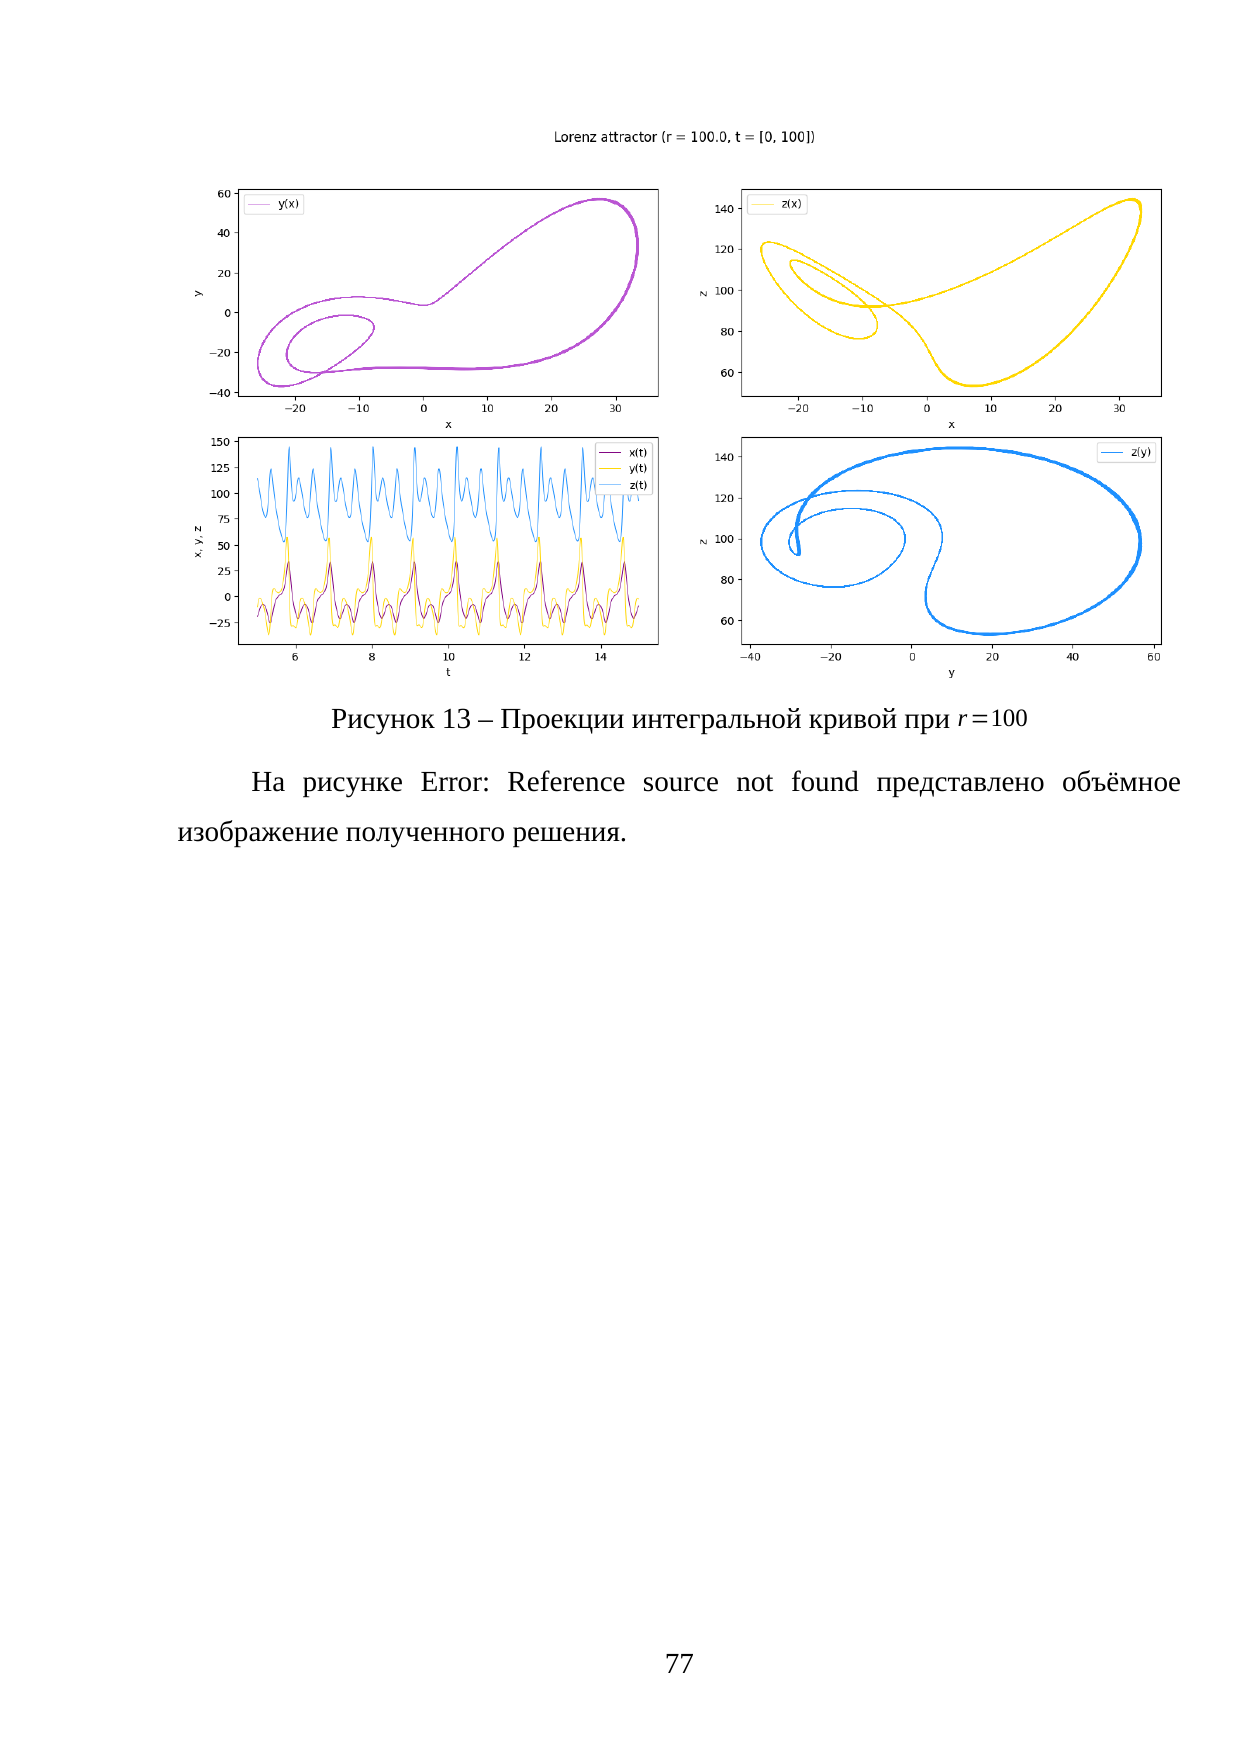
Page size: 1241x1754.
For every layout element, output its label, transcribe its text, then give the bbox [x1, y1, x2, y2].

picture [181, 118, 1178, 685]
text Проекции интегральной кривой при [177, 702, 1181, 735]
